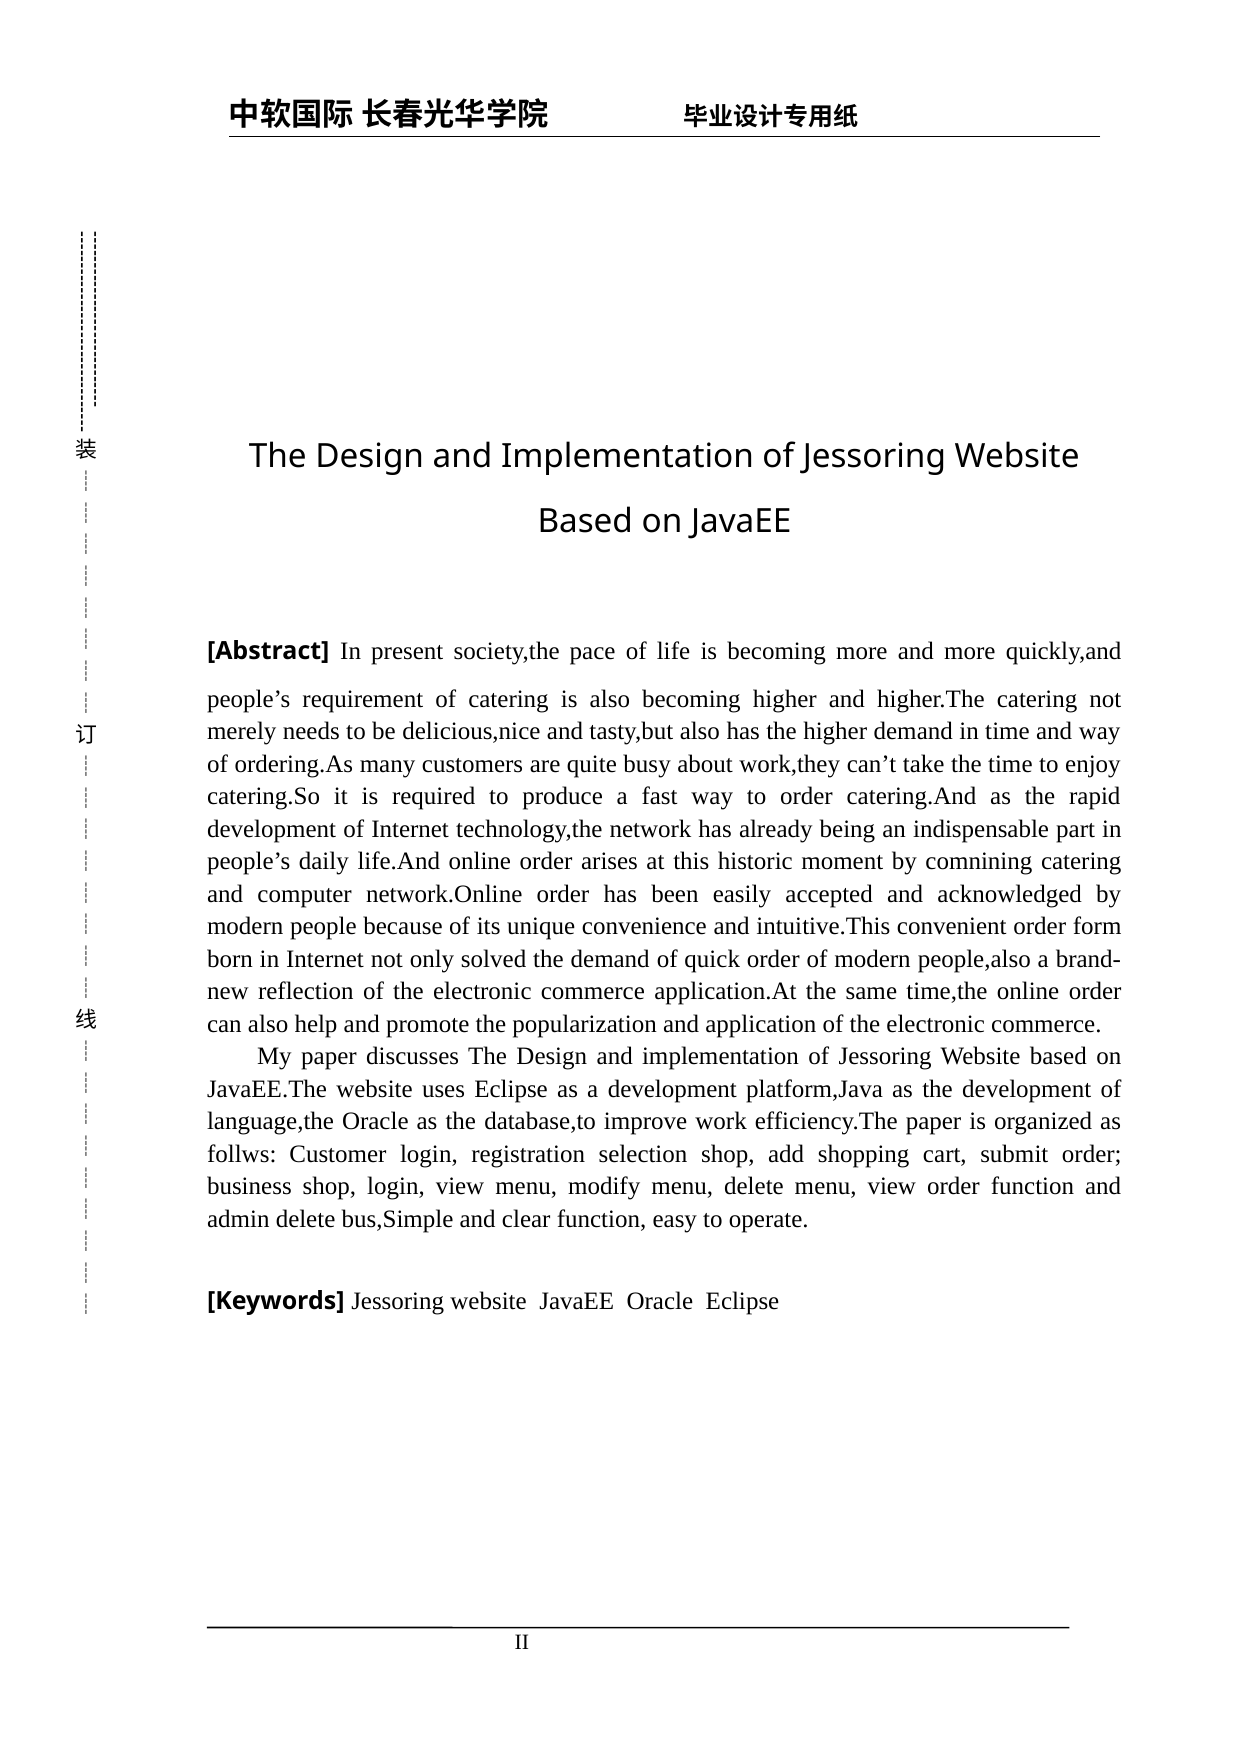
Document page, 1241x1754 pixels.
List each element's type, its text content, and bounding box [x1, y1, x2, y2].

text [Keywords] Jessoring website JavaEE Oracle Eclipse [207, 1267, 1122, 1332]
text [Abstract] In present society,the pace of life is becoming more and more quickly,and people’s requirement of catering is also becoming higher and higher.The catering not merely needs to be delicious,nice and tasty,but also has the higher demand in time and way of ordering.As many customers are quite busy about work,they can’t take the time to enjoy catering.So it is required to produce a fast way to order catering.And as the rapid development of Internet technology,the network has already being an indispensable part in people’s daily life.And online order arises at this historic moment by comnining catering and computer network.Online order has been easily accepted and acknowledged by modern people because of its unique convenience and intuitive.This convenient order form born in Internet not only solved the demand of quick order of modern people,also a brand-new reflection of the electronic commerce application.At the same time,the online order can also help and promote the popularization and application of the electronic commerce. [207, 617, 1122, 1039]
text My paper discusses The Design and implementation of Jessoring Website based on JavaEE.The website uses Eclipse as a development platform,Java as the development of language,the Oracle as the database,to improve work efficiency.The paper is organized as follws: Customer login, registration selection shop, add shopping cart, submit order; business shop, login, view menu, modify menu, delete menu, view order function and admin delete bus,Simple and clear function, easy to operate. [207, 1039, 1122, 1234]
text The Design and Implementation of Jessoring Website Based on JavaEE [207, 422, 1122, 552]
